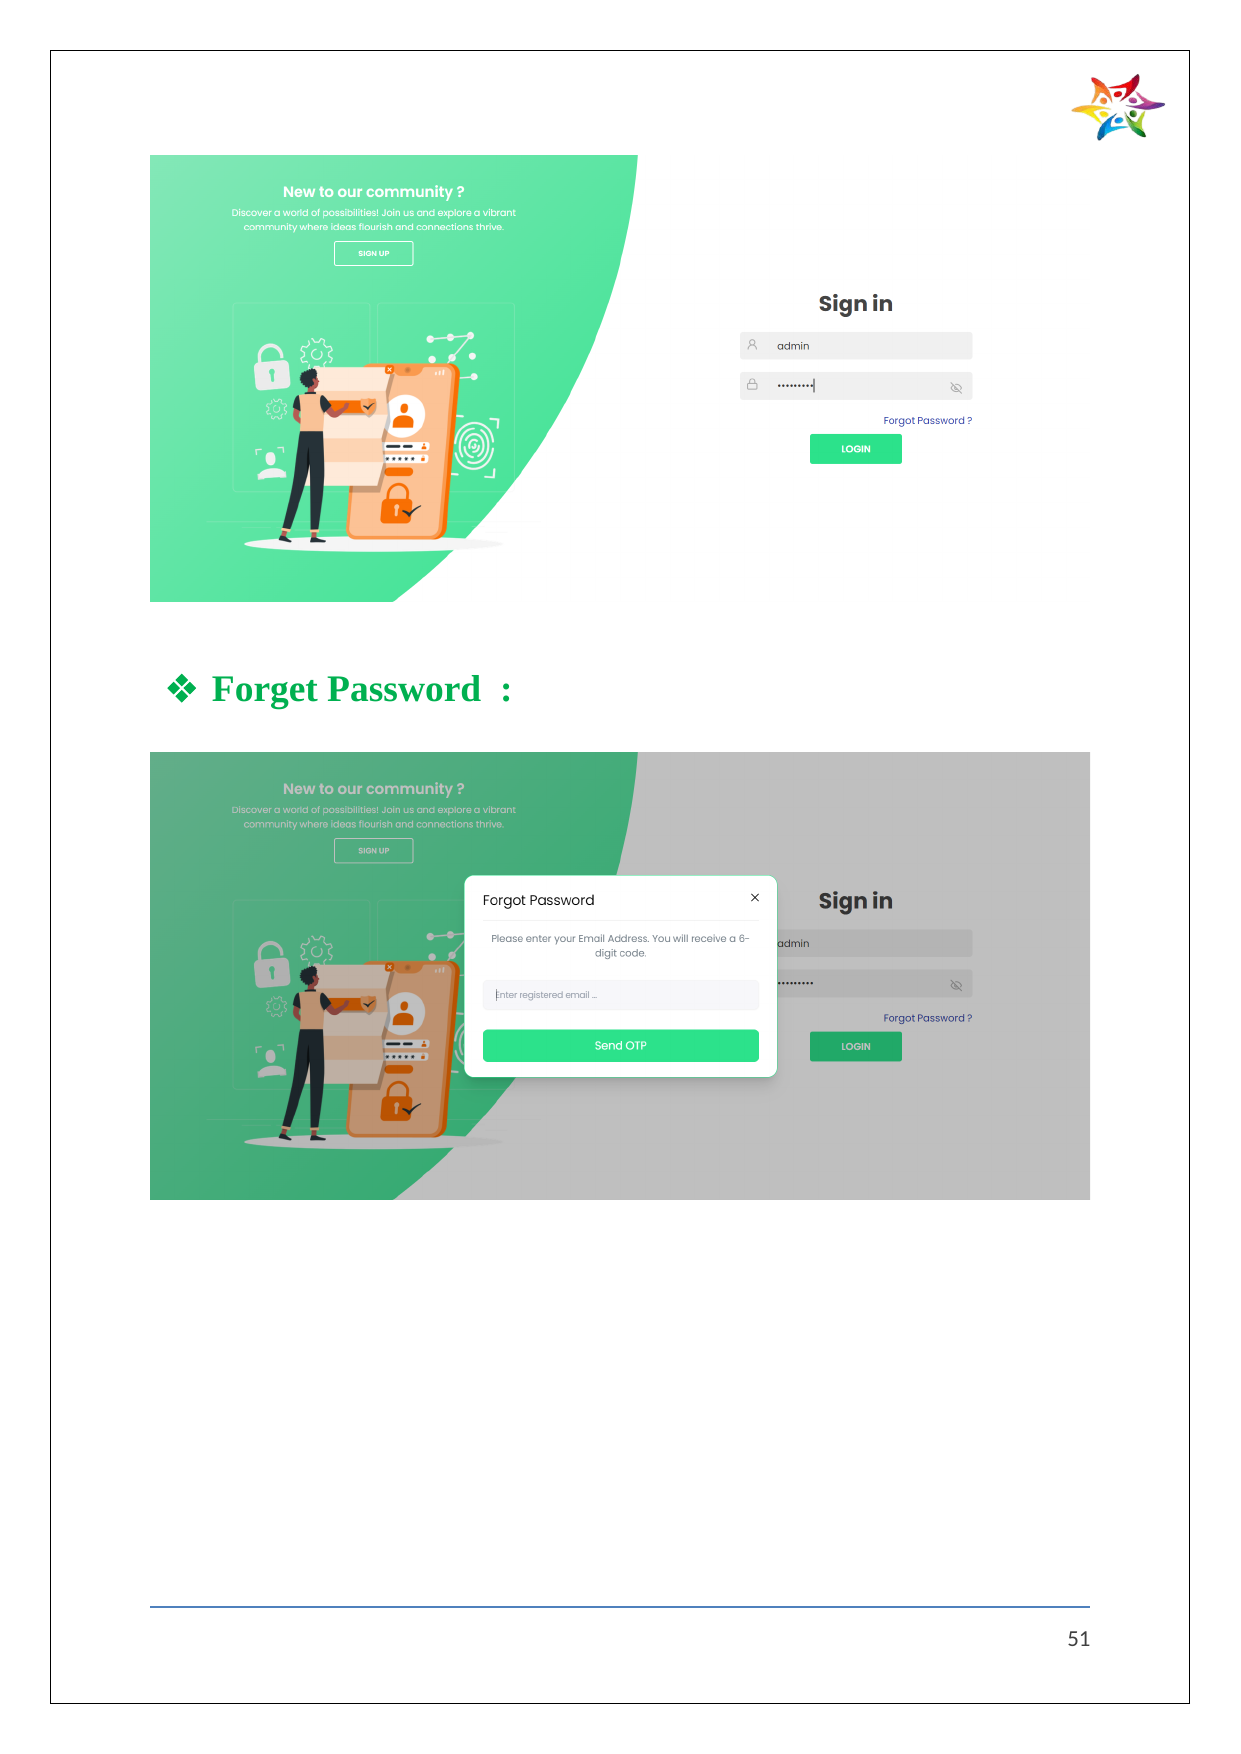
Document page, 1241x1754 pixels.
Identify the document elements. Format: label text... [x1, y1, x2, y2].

picture [150, 752, 1091, 1200]
list Forget Password : [165, 667, 1090, 710]
picture [150, 59, 1177, 602]
